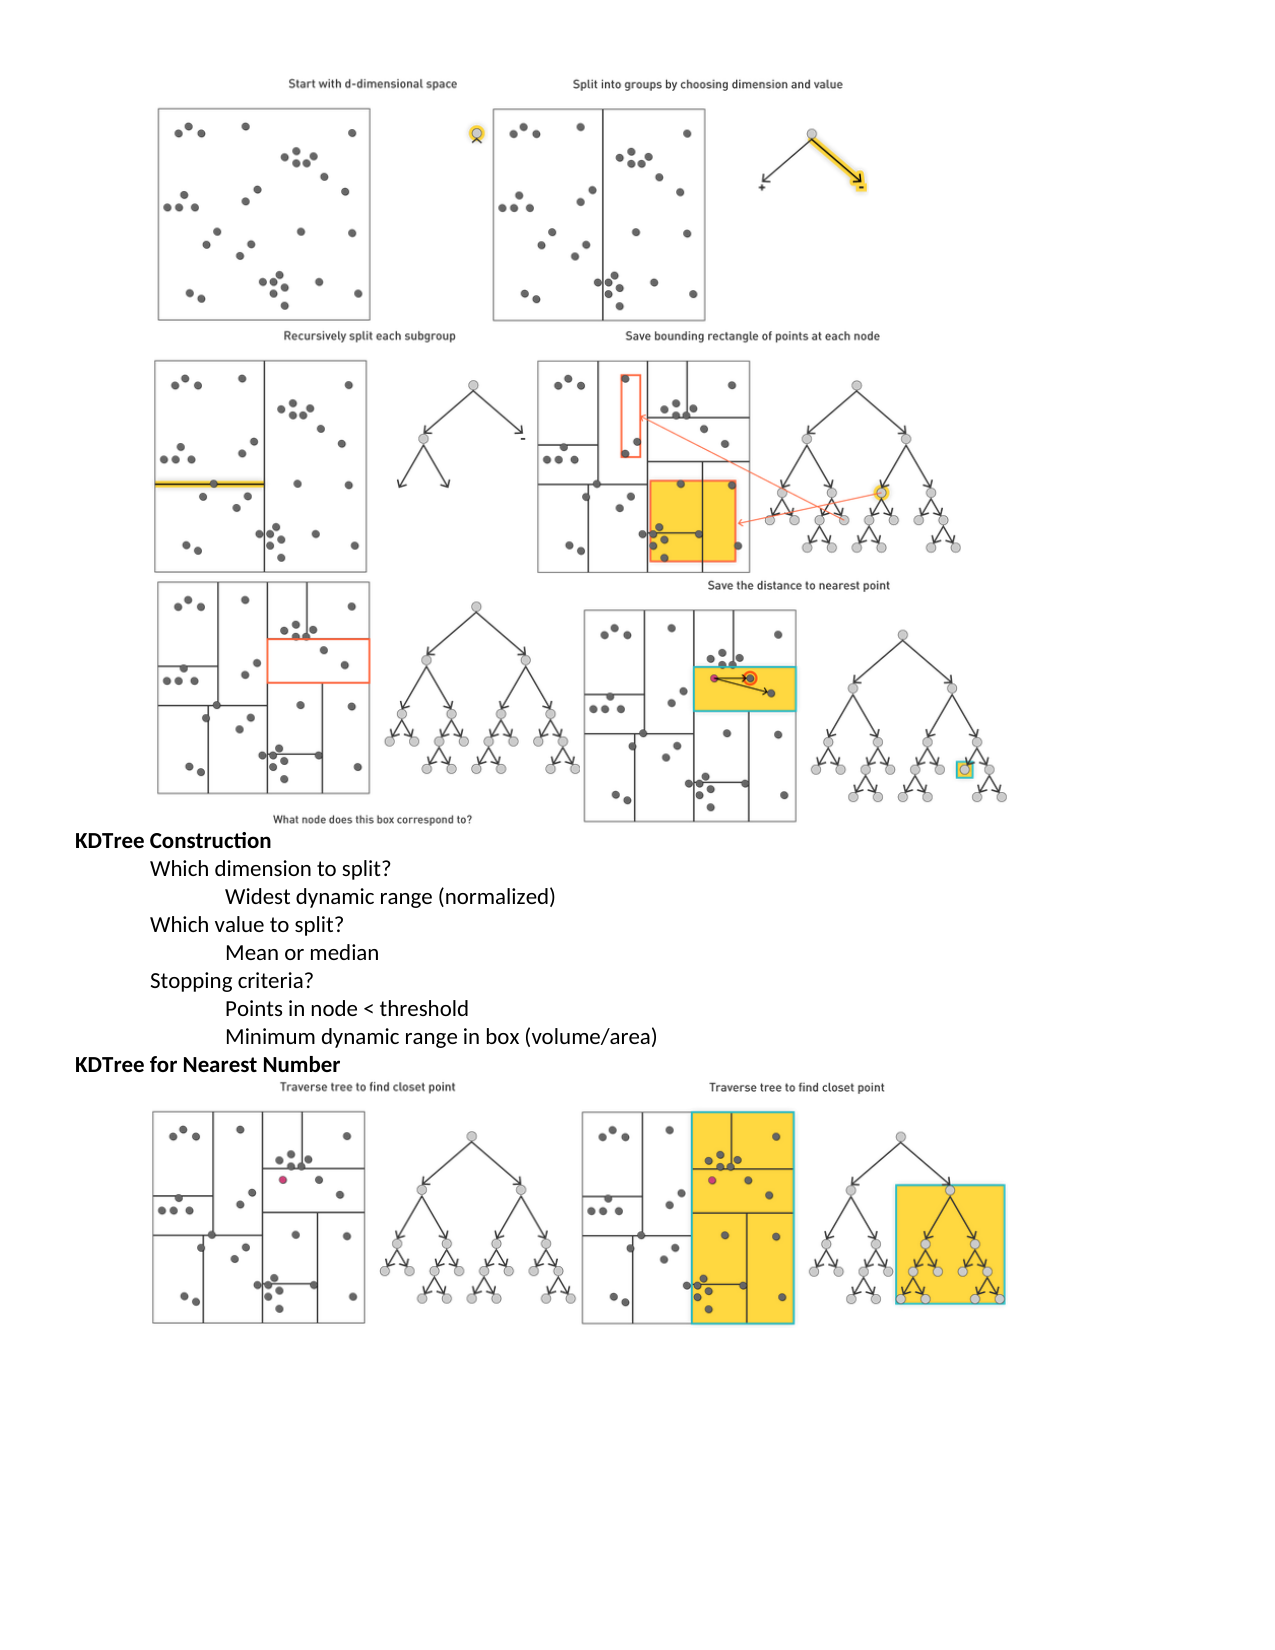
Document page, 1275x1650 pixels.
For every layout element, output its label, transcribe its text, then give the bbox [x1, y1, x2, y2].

text KDTree Construction [75, 826, 1200, 854]
picture [150, 75, 1012, 827]
text Minimum dynamic range in box (volume/area) [150, 1022, 1200, 1050]
text Which value to split? [150, 910, 1200, 938]
text Widest dynamic range (normalized) [150, 882, 1200, 910]
text KDTree for Nearest Number [75, 1050, 1200, 1078]
text Which dimension to split? [150, 854, 1200, 882]
picture [150, 1078, 1008, 1328]
text Mean or median [150, 938, 1200, 966]
text Stopping criteria? [150, 966, 1200, 994]
text Points in node < threshold [150, 994, 1200, 1022]
